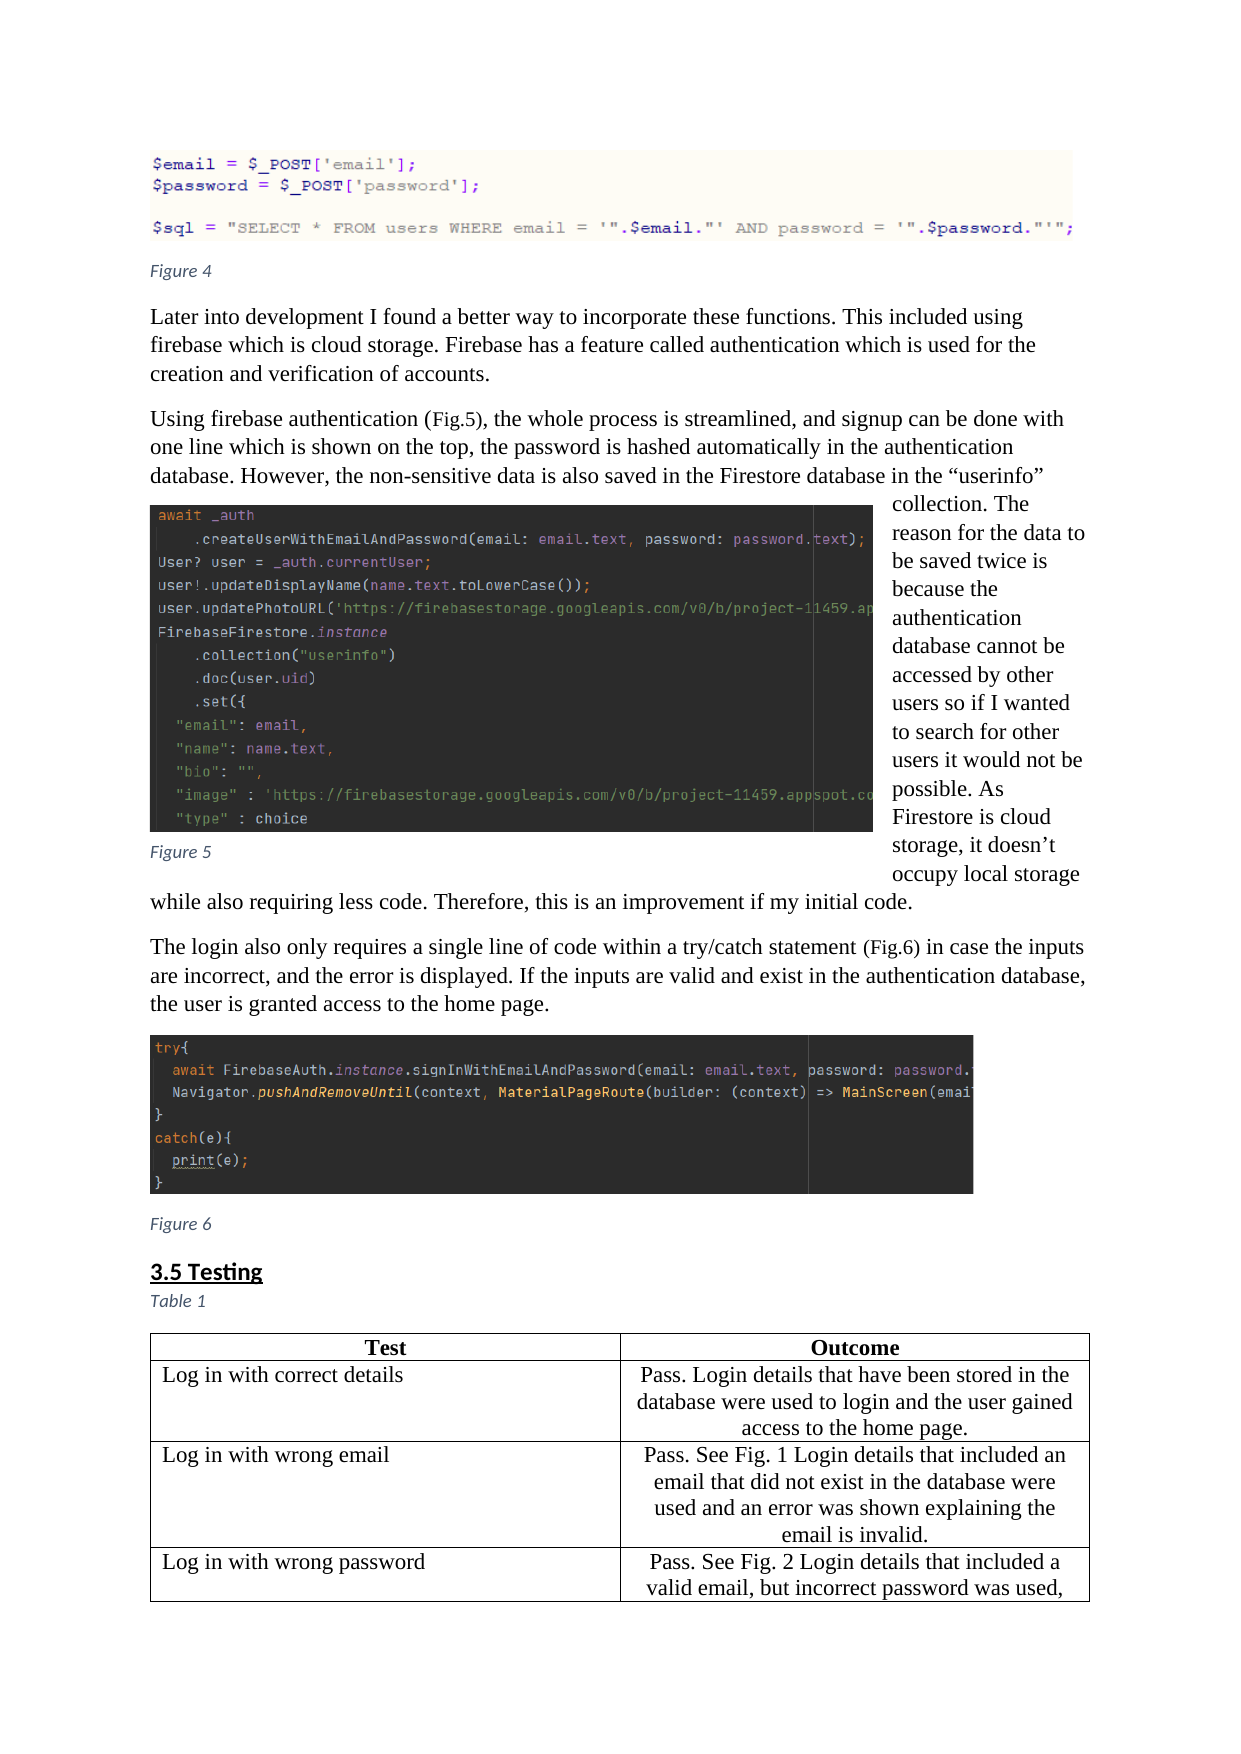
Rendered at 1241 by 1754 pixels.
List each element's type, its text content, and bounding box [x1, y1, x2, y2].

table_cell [151, 1548, 620, 1601]
text Figure 6 [150, 1213, 1090, 1236]
subtitle 3.5 Testing [150, 1256, 1090, 1287]
table_header Test [151, 1334, 620, 1360]
table_cell Log in with wrong email [151, 1442, 620, 1547]
picture [150, 150, 1073, 241]
picture [149, 505, 873, 832]
text Later into development I found a better way to incorporate these functions. This included using firebase which is cloud storage. Firebase has a feature called authentication which is used for the creation and verification of accounts. [150, 303, 1090, 386]
picture [150, 1035, 974, 1194]
text The login also only requires a single line of code within a try/catch statement (Fig.6) in case the inputs are incorrect, and the error is displayed. If the inputs are valid and exist in the authentication database, the user is granted access to the home page. [150, 933, 1090, 1017]
table_cell Pass. Login details that have been stored in the database were used to login and the user gained access to the home page. [621, 1361, 1089, 1441]
table_header Outcome [621, 1334, 1089, 1360]
text Figure 4 [150, 259, 1090, 282]
table_cell Pass. See Fig. 1 Login details that included an email that did not exist in the database were used and an error was shown explaining the email is invalid. [621, 1442, 1089, 1547]
table_cell Log in with correct details [151, 1361, 620, 1441]
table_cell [621, 1548, 1089, 1601]
text Table 1 [150, 1289, 1090, 1312]
